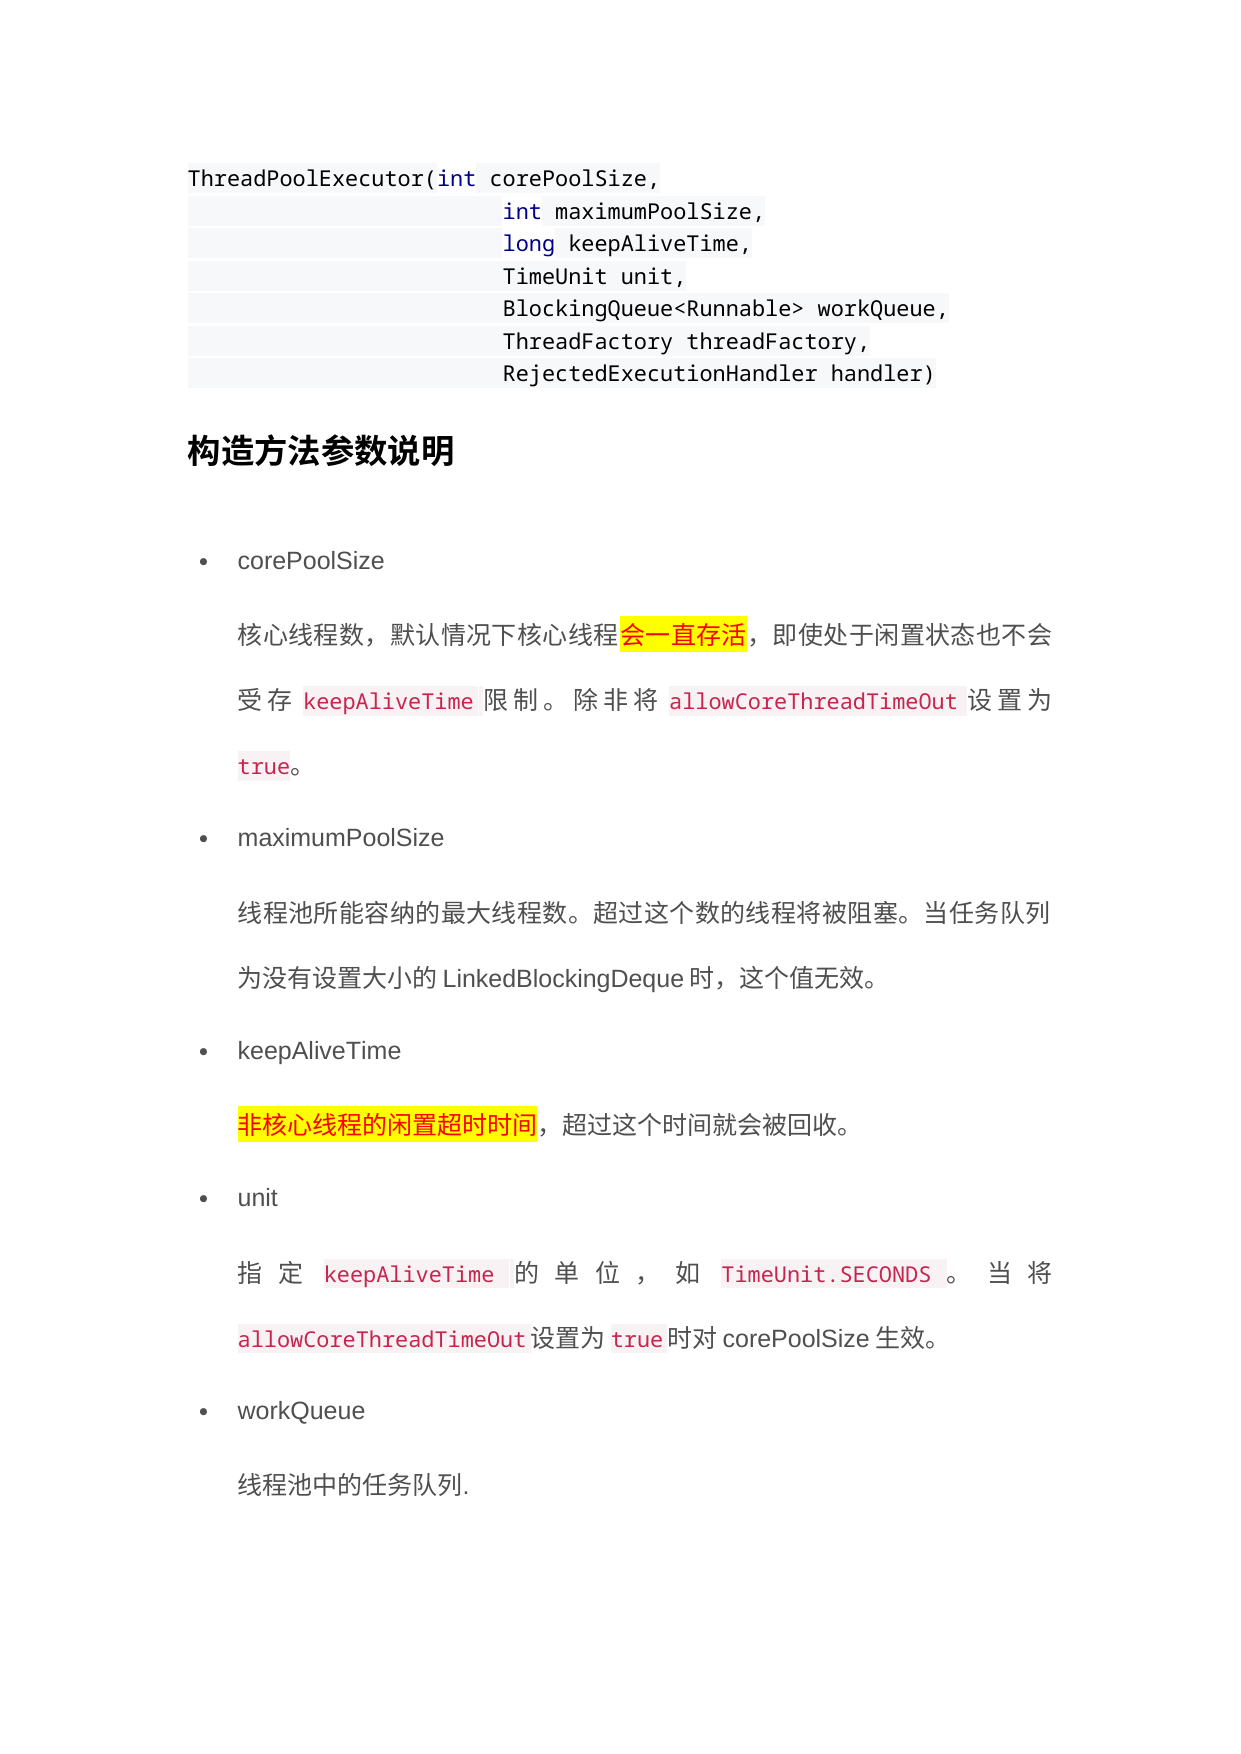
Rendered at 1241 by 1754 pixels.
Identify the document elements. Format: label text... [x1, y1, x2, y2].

text TimeUnit unit, [187, 259, 1053, 292]
text 非核心线程的闲置超时时间，超过这个时间就会被回收。 [237, 1091, 1053, 1156]
text BlockingQueue<Runnable> workQueue, [187, 292, 1053, 324]
text 指定keepAliveTime的单位，如TimeUnit.SECONDS。当将allowCoreThreadTimeOut设置为true时对corePoolSize生效。 [237, 1239, 1053, 1369]
text int maximumPoolSize, [187, 194, 1053, 227]
subtitle 构造方法参数说明 [187, 417, 1053, 482]
list unit [200, 1181, 1053, 1214]
text RejectedExecutionHandler handler) [187, 357, 1053, 389]
text ThreadFactory threadFactory, [187, 324, 1053, 357]
list workQueue [200, 1394, 1053, 1426]
text long keepAliveTime, [187, 227, 1053, 259]
text 核心线程数，默认情况下核心线程会一直存活，即使处于闲置状态也不会受存keepAliveTime限制。除非将allowCoreThreadTimeOut设置为true。 [237, 601, 1053, 796]
text ThreadPoolExecutor(int corePoolSize, [187, 162, 1053, 194]
list keepAliveTime [200, 1034, 1053, 1066]
text 线程池中的任务队列. [237, 1451, 1053, 1516]
list corePoolSize [200, 544, 1053, 576]
text 线程池所能容纳的最大线程数。超过这个数的线程将被阻塞。当任务队列为没有设置大小的LinkedBlockingDeque时，这个值无效。 [237, 879, 1053, 1009]
list maximumPoolSize [200, 821, 1053, 854]
